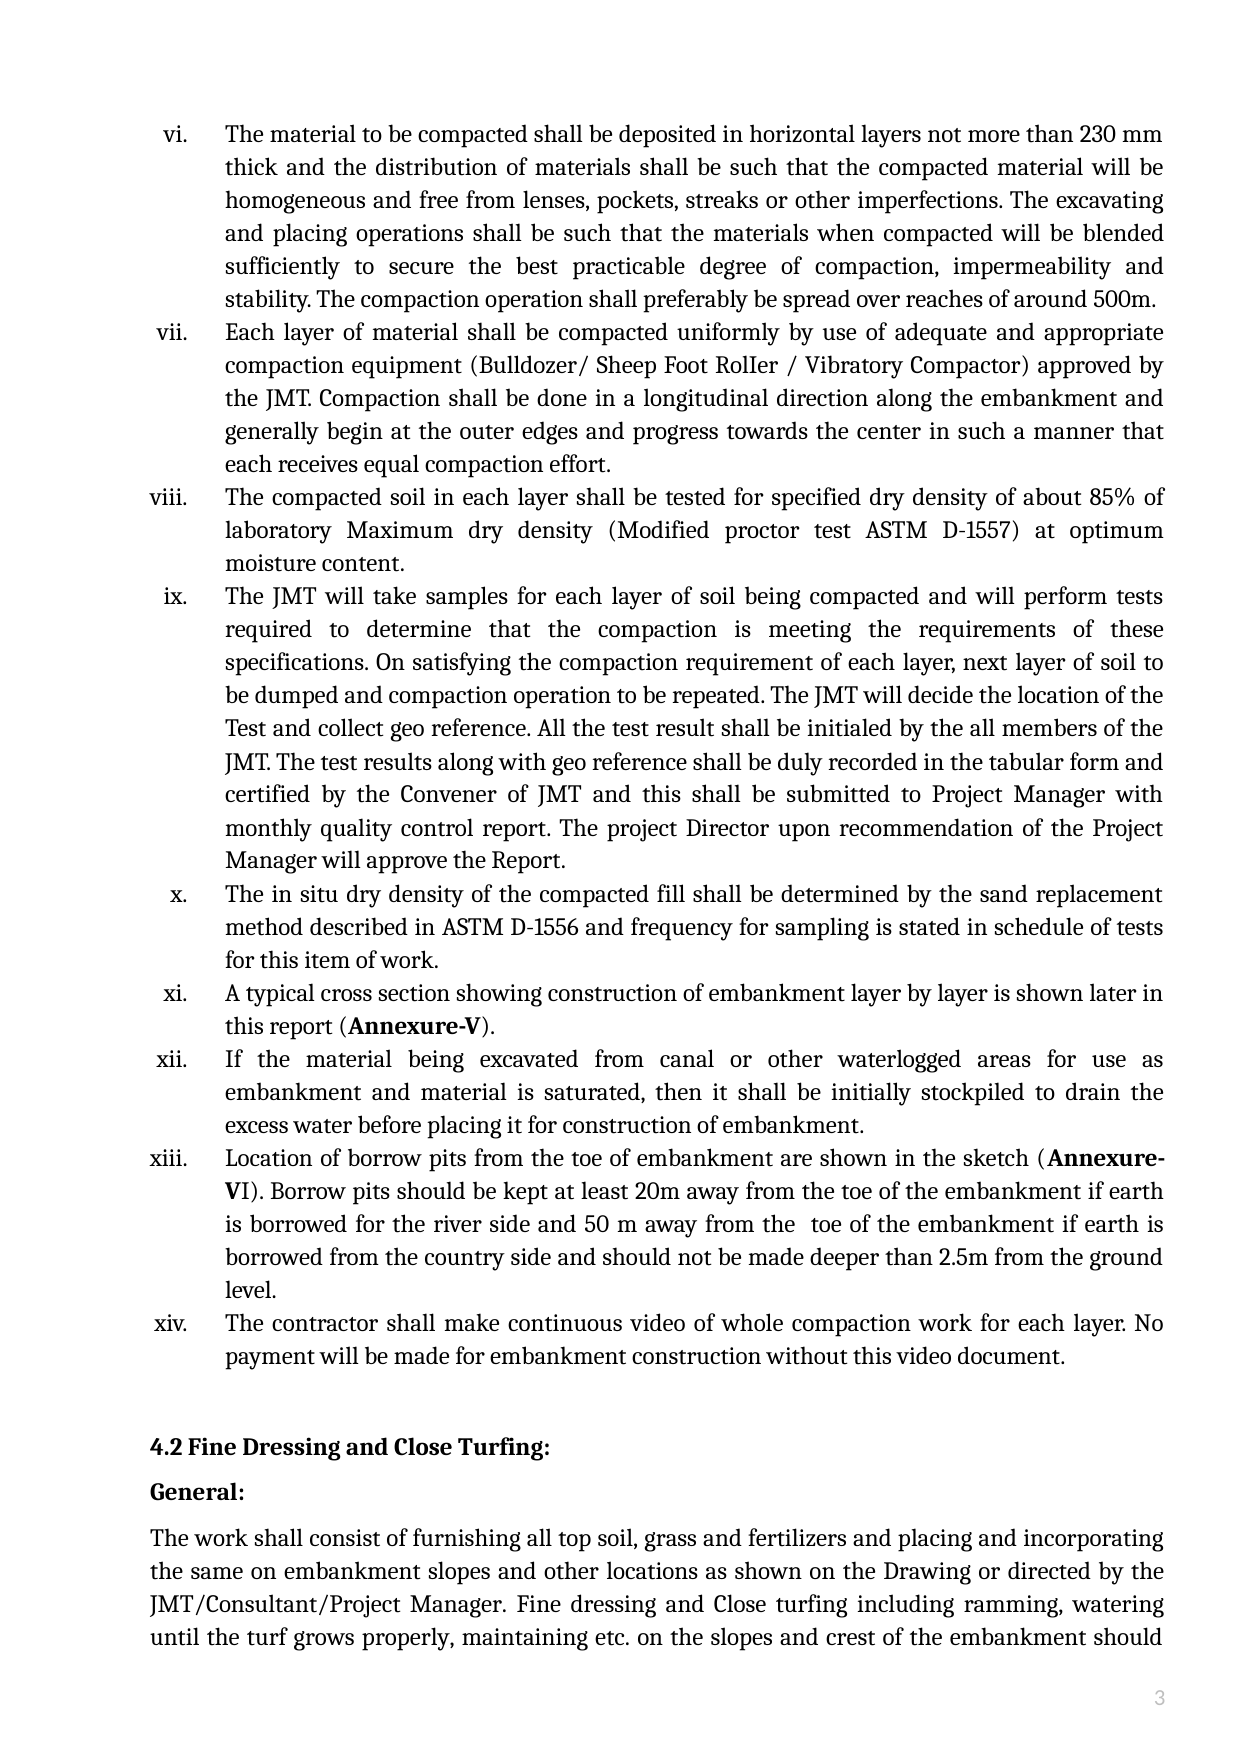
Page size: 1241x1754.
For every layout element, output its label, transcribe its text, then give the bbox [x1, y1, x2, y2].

list A typical cross section showing construction of embankment layer by layer is shown later in this report (Annexure-V). [187, 978, 1165, 1040]
list If the material being excavated from canal or other waterlogged areas for use as embankment and material is saturated, then it shall be initially stockpiled to drain the excess water before placing it for construction of embankment. [187, 1044, 1165, 1139]
list Location of borrow pits from the toe of embankment are shown in the sketch (Annexure-VI). Borrow pits should be kept at least 20m away from the toe of the embankment if earth is borrowed for the river side and 50 m away from the toe of the embankment if earth is borrowed from the country side and should not be made deeper than 2.5m from the ground level. [187, 1144, 1165, 1304]
list The JMT will take samples for each layer of soil being compacted and will perform tests required to determine that the compaction is meeting the requirements of these specifications. On satisfying the compaction requirement of each layer, next layer of soil to be dumped and compaction operation to be repeated. The JMT will decide the location of the Test and collect geo reference. All the test result shall be initialed by the all members of the JMT. The test results along with geo reference shall be duly recorded in the tabular form and certified by the Convener of JMT and this shall be submitted to Project Manager with monthly quality control report. The project Director upon recommendation of the Project Manager will approve the Report. [187, 582, 1165, 875]
list The material to be compacted shall be deposited in horizontal layers not more than 230 mm thick and the distribution of materials shall be such that the compacted material will be homogeneous and free from lenses, pockets, streaks or other imperfections. The excavating and placing operations shall be such that the materials when compacted will be blended sufficiently to secure the best practicable degree of compaction, impermeability and stability. The compaction operation shall preferably be spread over reaches of around 500m. [187, 120, 1165, 314]
list The contractor shall make continuous video of whole compaction work for each layer. No payment will be made for embankment construction without this video document. [187, 1309, 1165, 1371]
text 4.2 Fine Dressing and Close Turfing: [150, 1433, 1165, 1462]
list The compacted soil in each layer shall be tested for specified dry density of about 85% of laboratory Maximum dry density (Modified proctor test ASTM D-1557) at optimum moisture content. [187, 483, 1165, 578]
list Each layer of material shall be compacted uniformly by use of adequate and appropriate compaction equipment (Bulldozer/ Sheep Foot RolIer / Vibratory Compactor) approved by the JMT. Compaction shall be done in a longitudinal direction along the embankment and generally begin at the outer edges and progress towards the center in such a manner that each receives equal compaction effort. [187, 318, 1165, 479]
text General: [150, 1478, 1165, 1507]
list The in situ dry density of the compacted fill shall be determined by the sand replacement method described in ASTM D-1556 and frequency for sampling is stated in schedule of tests for this item of work. [187, 879, 1165, 974]
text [150, 1524, 1165, 1652]
